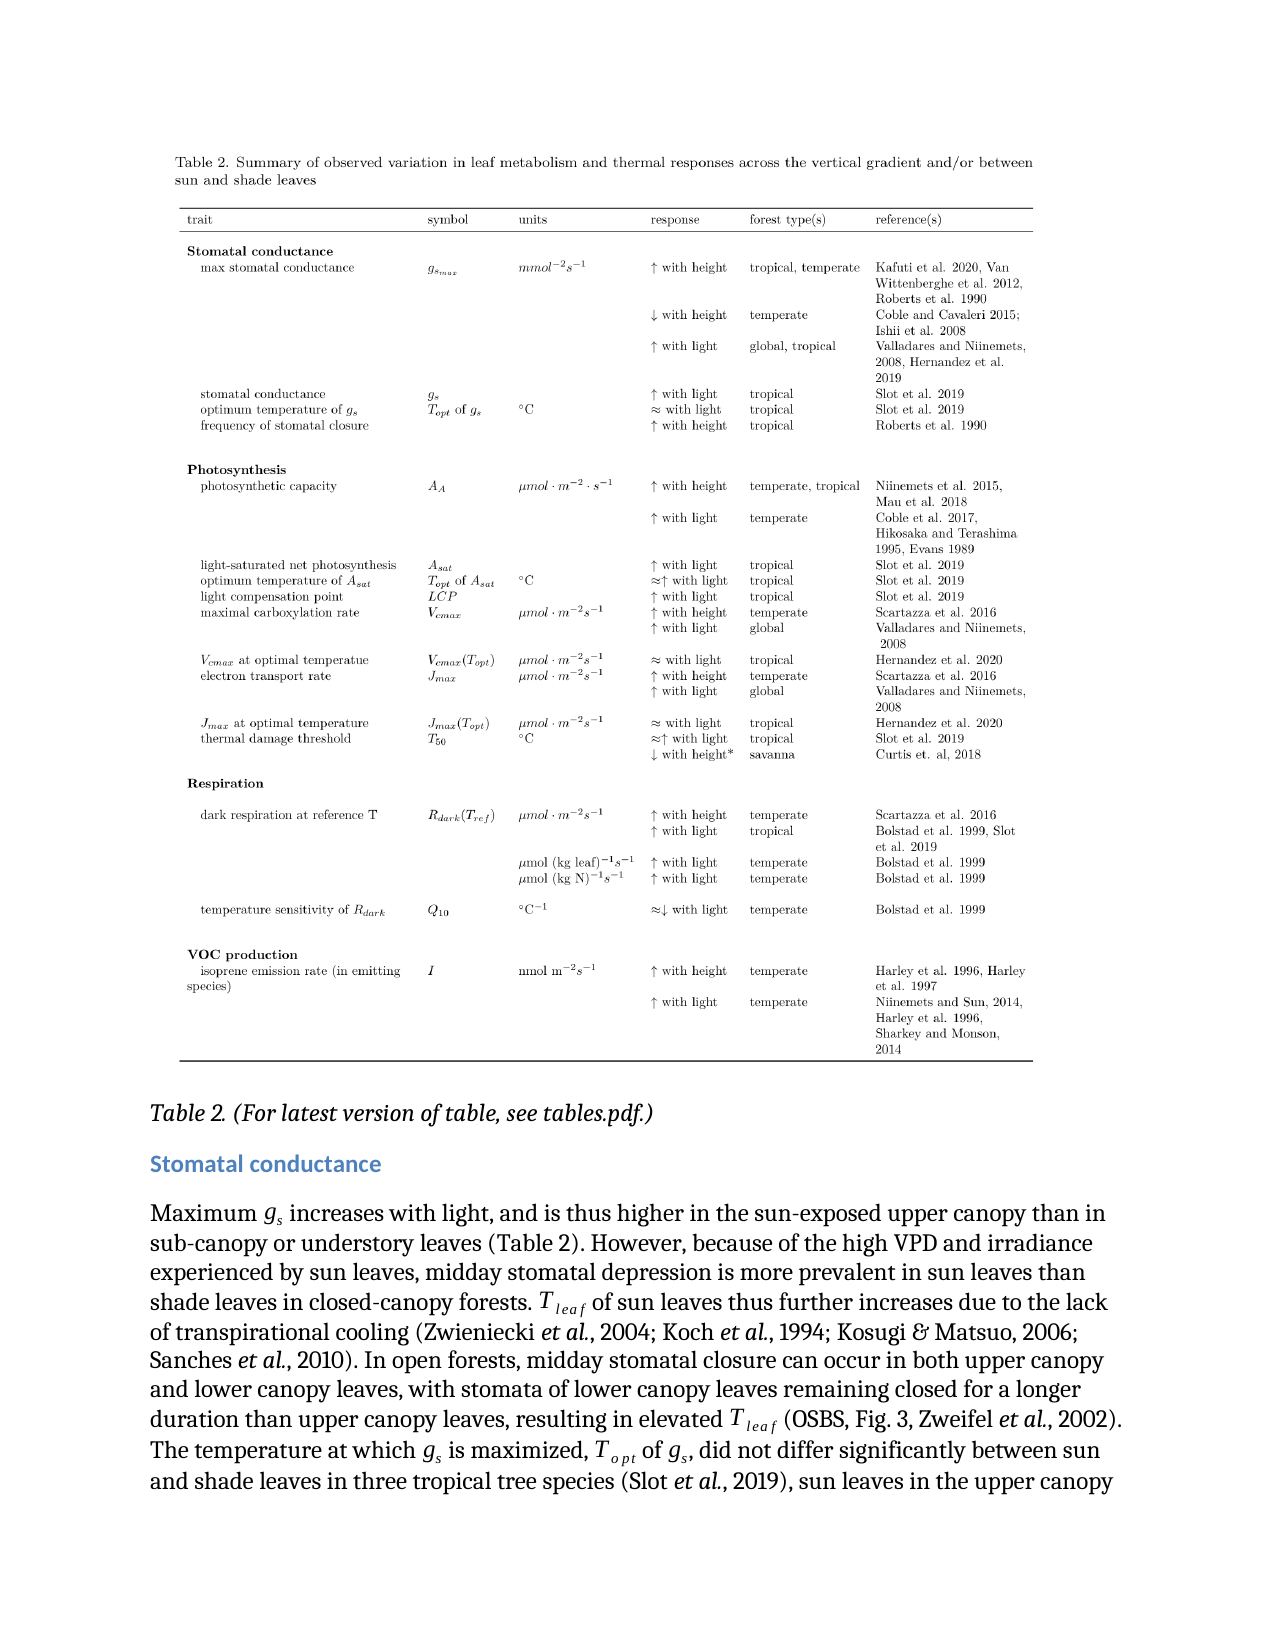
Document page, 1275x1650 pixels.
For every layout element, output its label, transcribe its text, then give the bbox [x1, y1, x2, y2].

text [150, 1197, 1125, 1495]
text Table 2. (For latest version of table, see tables.pdf.) [150, 1098, 1125, 1127]
picture [168, 150, 1044, 1078]
subtitle Stomatal conductance [150, 1148, 1125, 1179]
